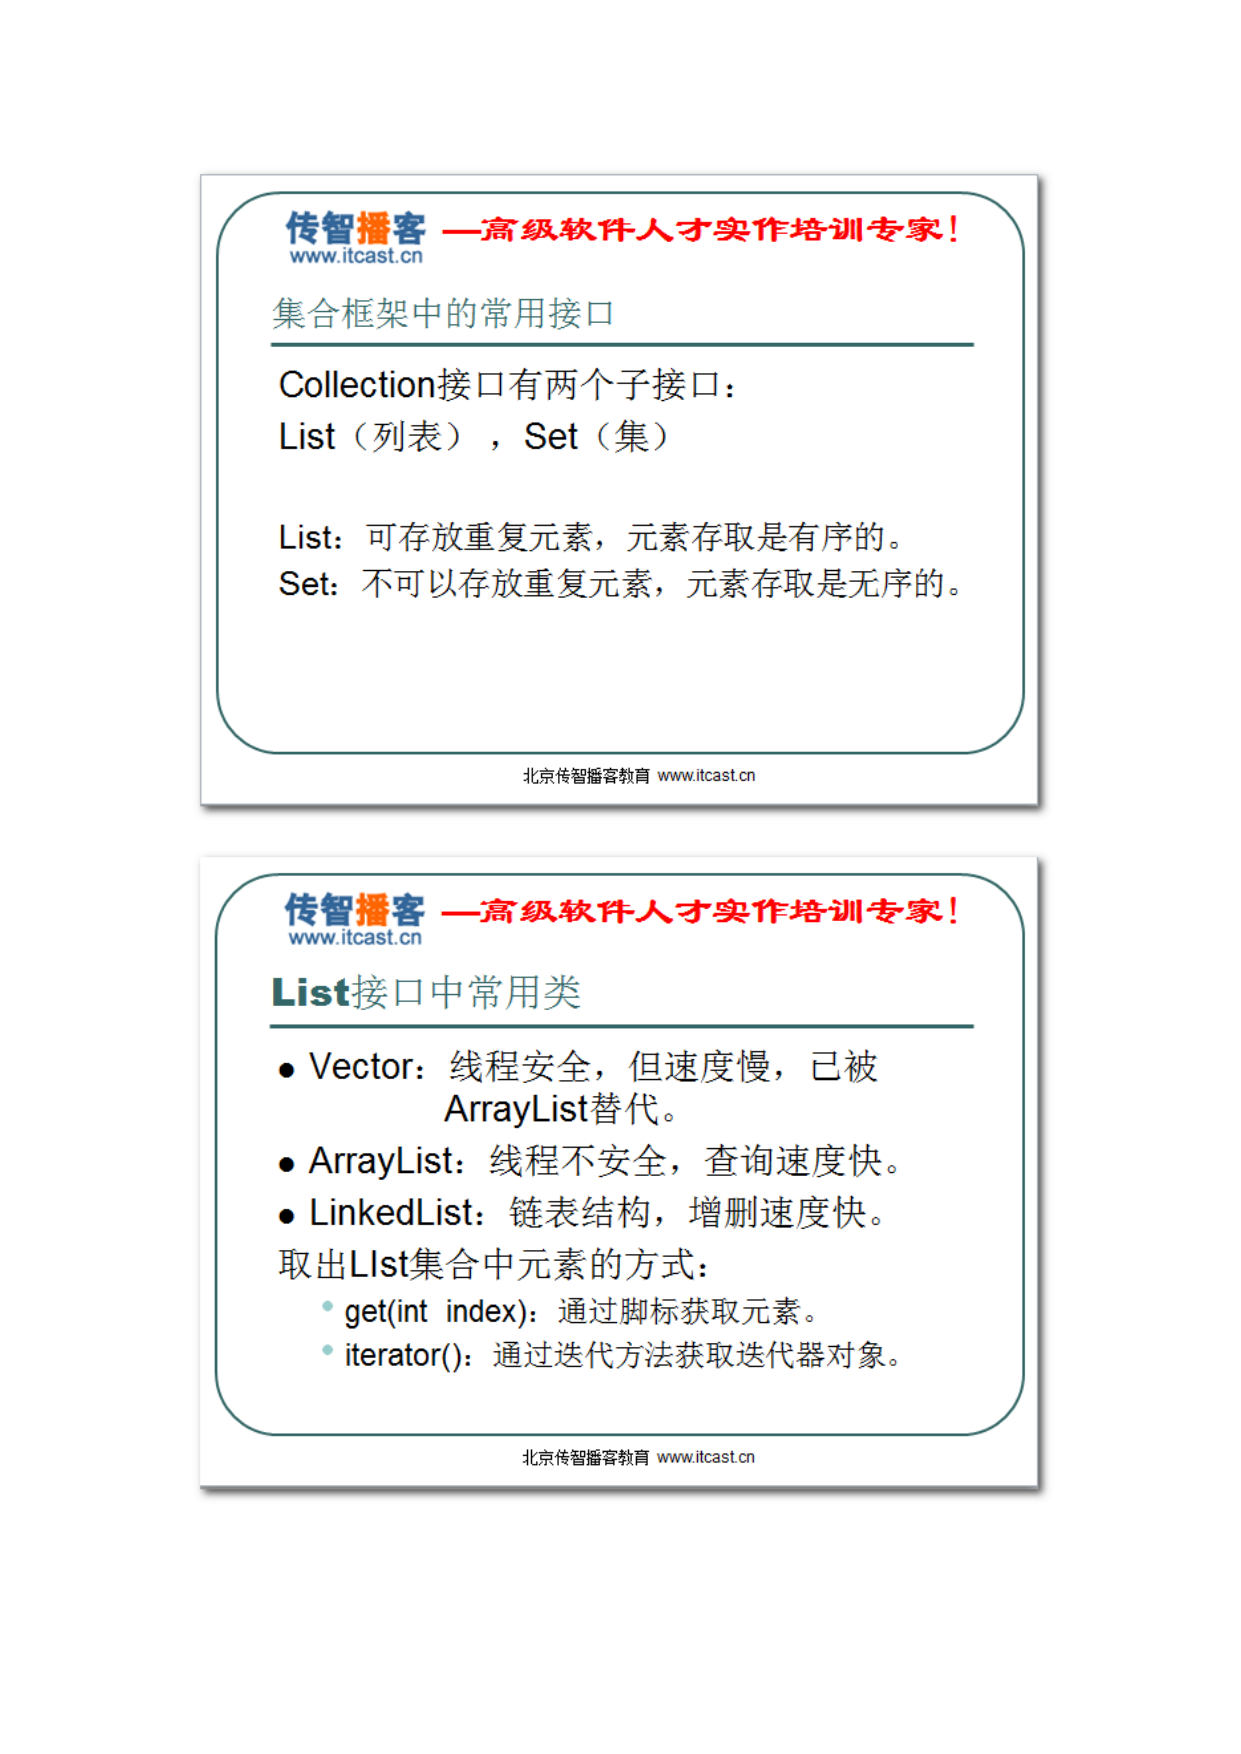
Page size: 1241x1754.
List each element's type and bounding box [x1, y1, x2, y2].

picture [187, 162, 1053, 821]
picture [187, 844, 1053, 1504]
